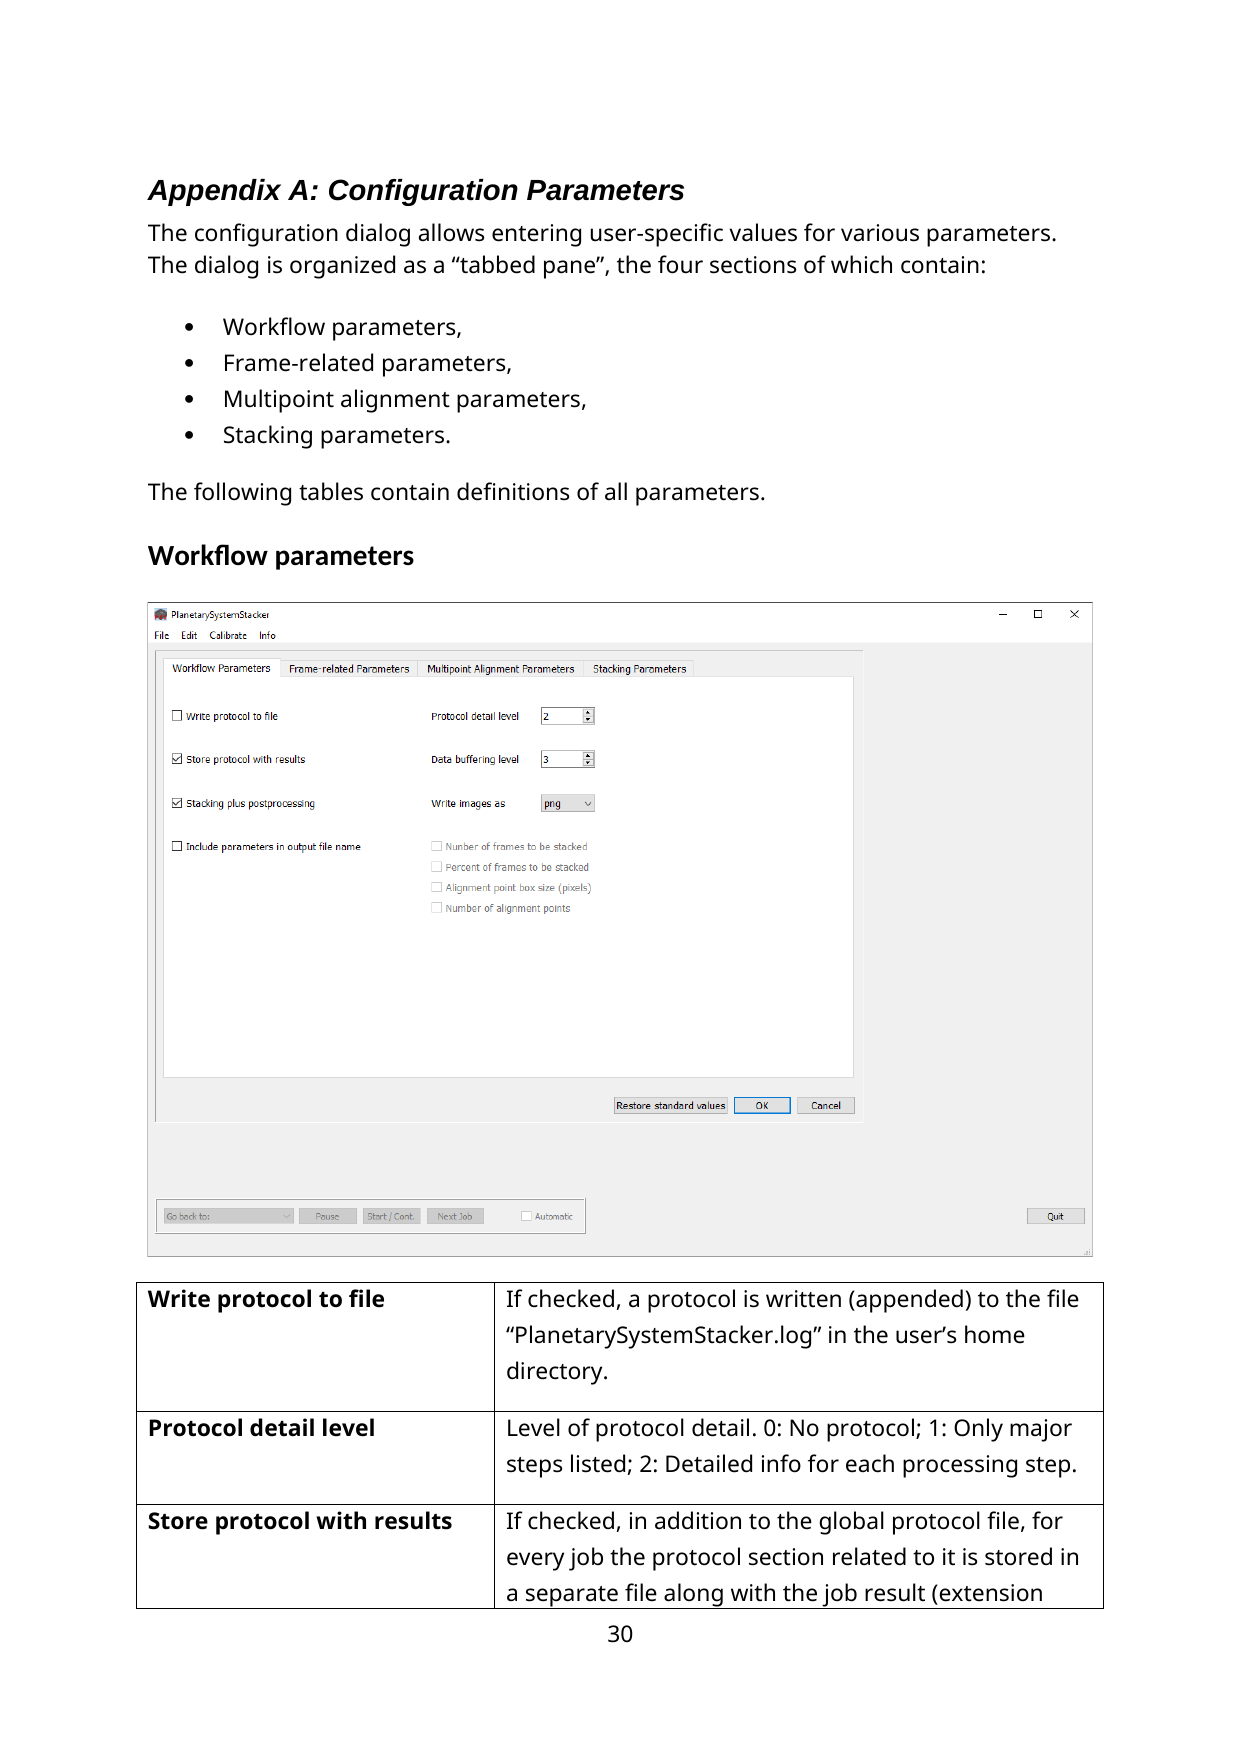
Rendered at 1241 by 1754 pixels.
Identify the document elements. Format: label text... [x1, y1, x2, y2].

table_cell Level of protocol detail. 0: No protocol; 1: Only major steps listed; 2: Detailed info for each processing step. [495, 1412, 1103, 1504]
list Workflow parameters, [185, 311, 1093, 342]
text The following tables contain definitions of all parameters. [148, 476, 1093, 507]
list Stacking parameters. [185, 419, 1093, 450]
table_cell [495, 1505, 1103, 1608]
subtitle Appendix A: Configuration Parameters [148, 173, 1093, 206]
text The configuration dialog allows entering user-specific values for various parameters. The dialog is organized as a “tabbed pane”, the four sections of which contain: [148, 217, 1093, 280]
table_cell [137, 1505, 494, 1608]
list Multipoint alignment parameters, [185, 383, 1093, 414]
table_header If checked, a protocol is written (appended) to the file “PlanetarySystemStacker.log” in the user’s home directory. [495, 1283, 1103, 1411]
picture [147, 602, 1093, 1257]
table_cell Protocol detail level [137, 1412, 494, 1504]
list Frame-related parameters, [185, 347, 1093, 378]
subtitle Workflow parameters [148, 537, 1093, 572]
table_header Write protocol to file [137, 1283, 494, 1411]
